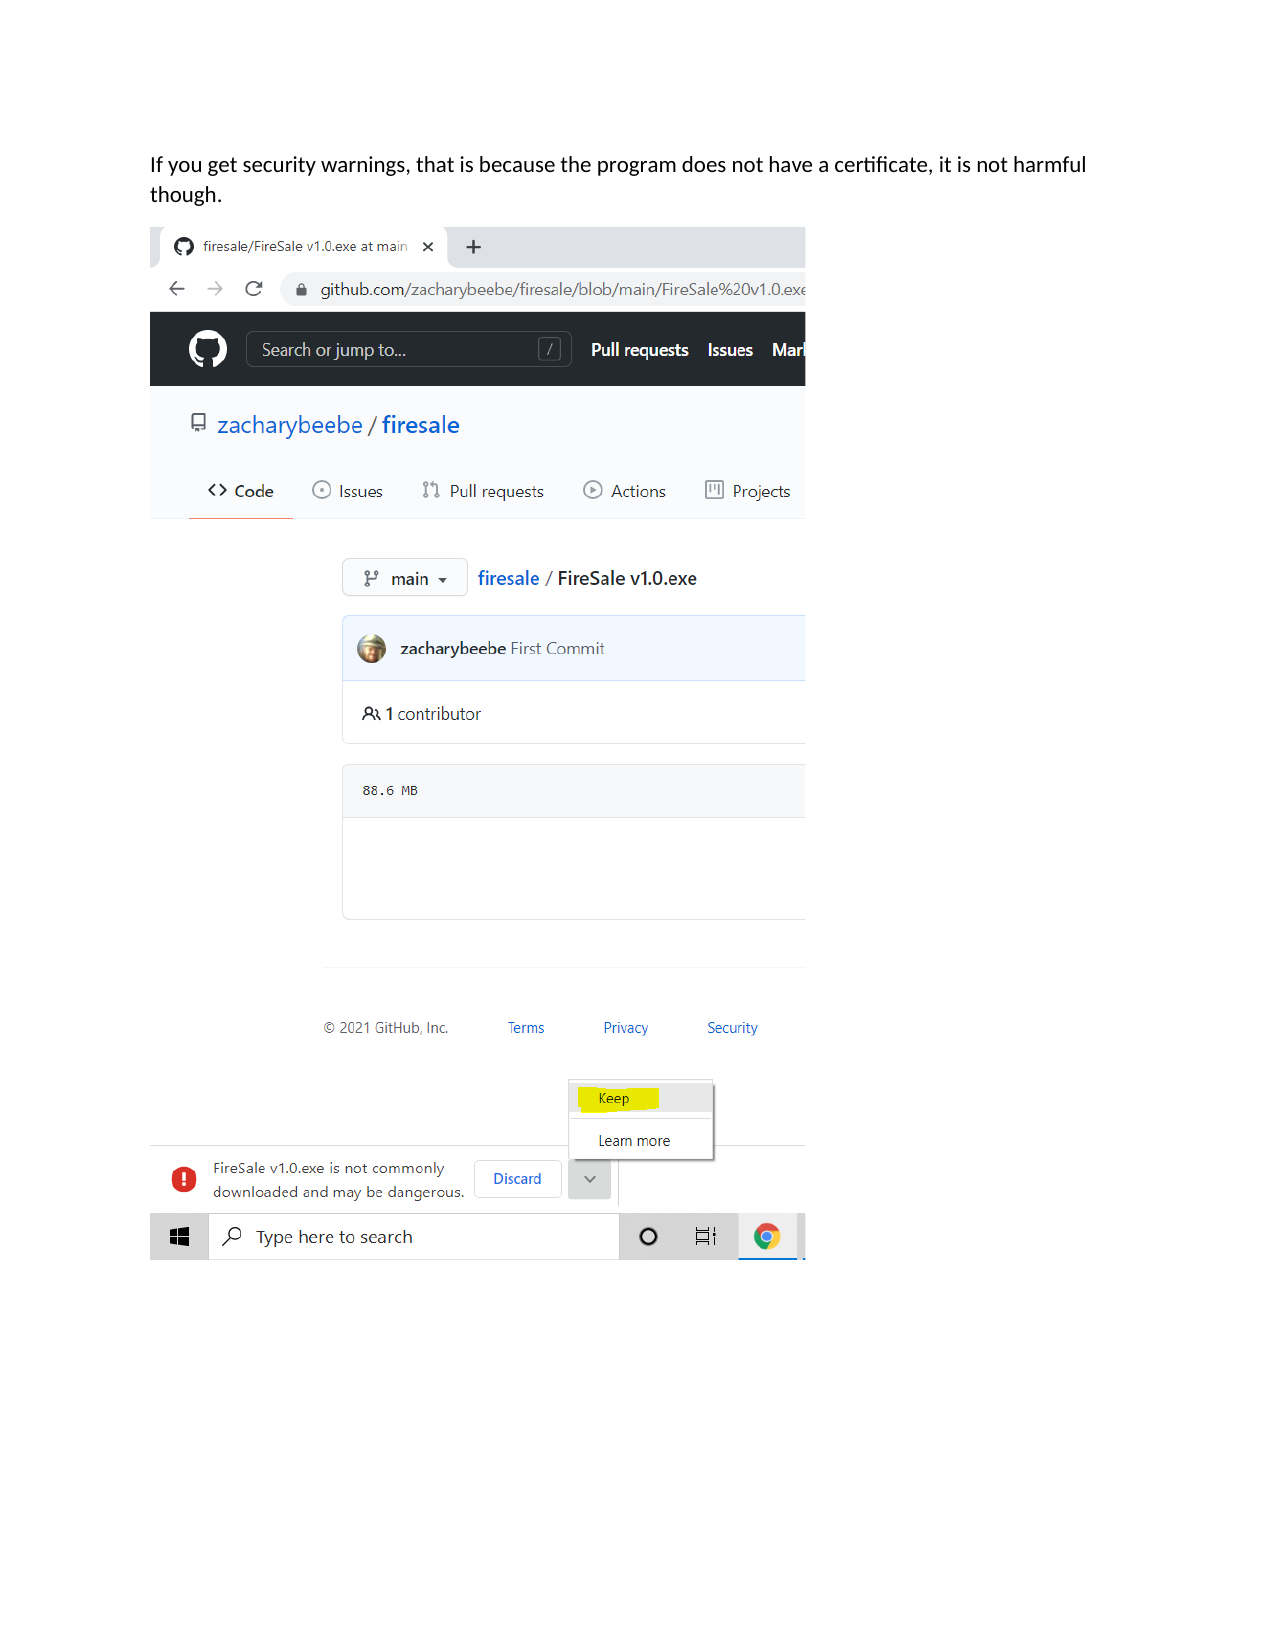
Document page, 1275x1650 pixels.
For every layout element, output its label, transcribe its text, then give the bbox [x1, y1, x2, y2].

picture [150, 227, 806, 1260]
text If you get security warnings, that is because the program does not have a certificate, it is not harmful though. [150, 150, 1125, 208]
